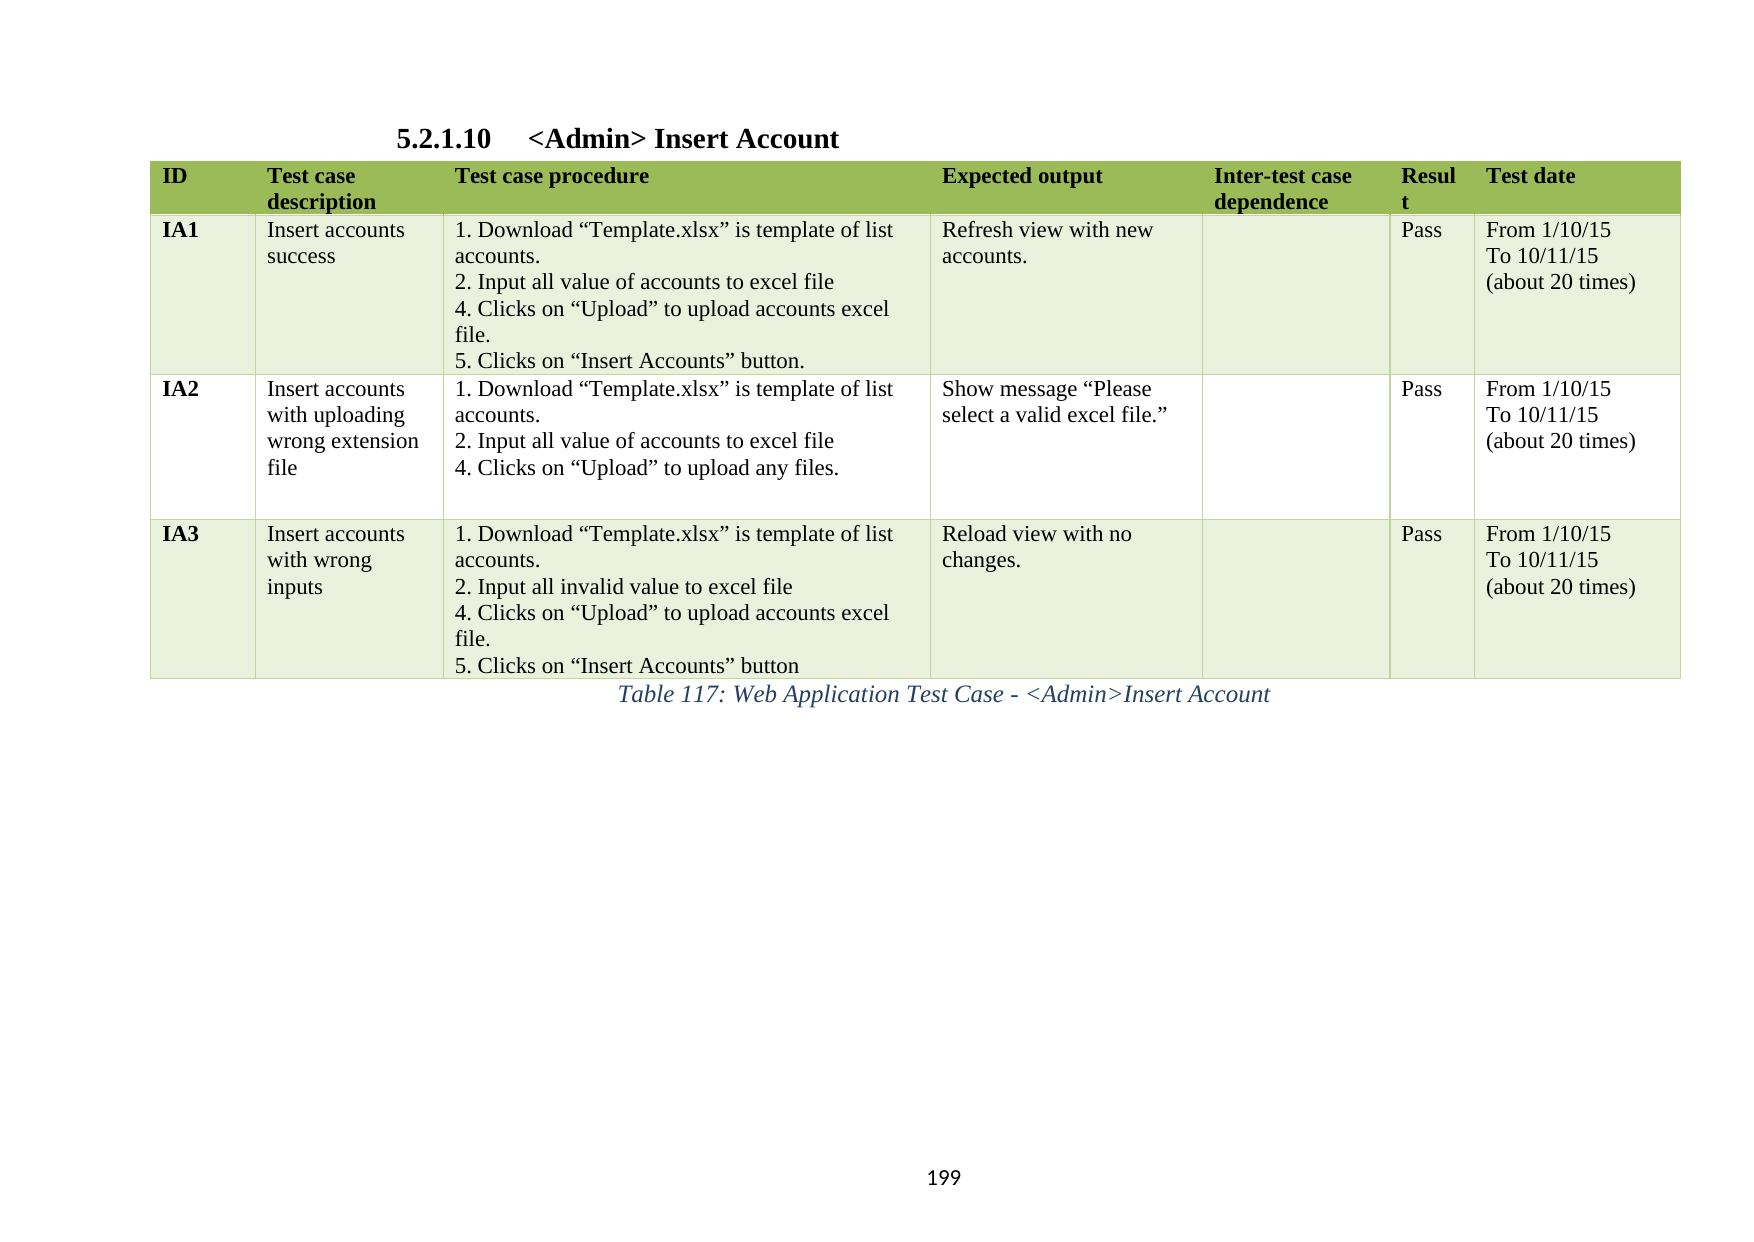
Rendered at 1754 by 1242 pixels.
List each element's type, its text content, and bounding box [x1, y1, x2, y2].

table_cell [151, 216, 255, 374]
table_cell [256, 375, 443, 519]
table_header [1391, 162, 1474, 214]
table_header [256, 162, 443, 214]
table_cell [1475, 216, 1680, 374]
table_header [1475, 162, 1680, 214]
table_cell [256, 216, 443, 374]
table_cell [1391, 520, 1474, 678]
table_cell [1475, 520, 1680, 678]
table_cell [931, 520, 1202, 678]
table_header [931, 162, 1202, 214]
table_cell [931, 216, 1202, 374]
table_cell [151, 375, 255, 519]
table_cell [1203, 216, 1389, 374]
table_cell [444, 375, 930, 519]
subtitle <Admin> Insert Account [396, 121, 1725, 154]
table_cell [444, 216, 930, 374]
text Table 117: Web Application Test Case - <Admin>Insert Account [162, 679, 1725, 708]
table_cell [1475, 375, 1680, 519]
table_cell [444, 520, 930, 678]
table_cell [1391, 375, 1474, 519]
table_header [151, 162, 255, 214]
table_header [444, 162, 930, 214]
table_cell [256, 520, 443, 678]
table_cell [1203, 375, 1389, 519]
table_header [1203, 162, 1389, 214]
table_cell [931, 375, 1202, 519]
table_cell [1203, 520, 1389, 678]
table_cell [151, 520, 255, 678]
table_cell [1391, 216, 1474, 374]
